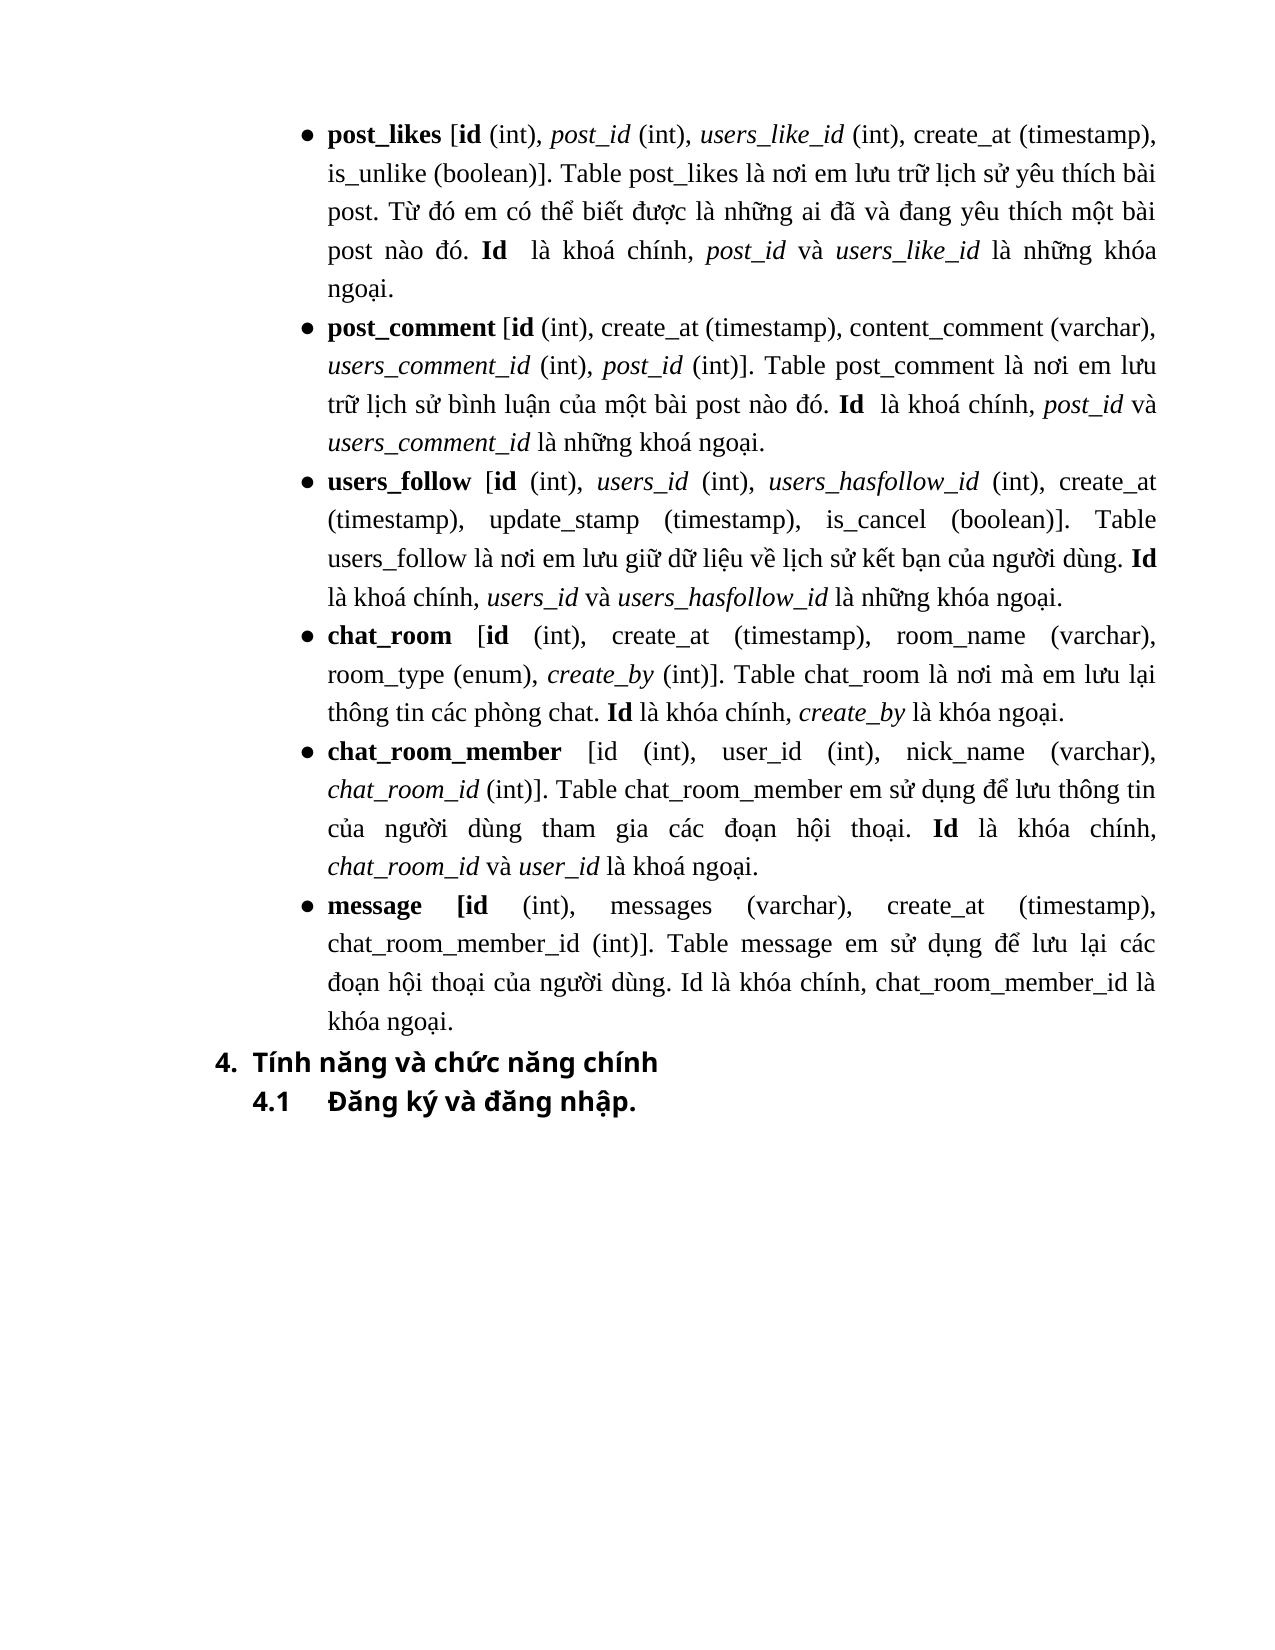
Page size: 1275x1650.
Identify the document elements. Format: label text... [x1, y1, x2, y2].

list message [id (int), messages (varchar), create_at (timestamp), chat_room_member_id (int)]. Table message em sử dụng để lưu lại các đoạn hội thoại của người dùng. Id là khóa chính, chat_room_member_id là khóa ngoại. [299, 889, 1157, 1036]
list users_follow [id (int), users_id (int), users_hasfollow_id (int), create_at (timestamp), update_stamp (timestamp), is_cancel (boolean)]. Table users_follow là nơi em lưu giữ dữ liệu về lịch sử kết bạn của người dùng. Id là khoá chính, users_id và users_hasfollow_id là những khóa ngoại. [299, 465, 1157, 612]
list post_likes [id (int), post_id (int), users_like_id (int), create_at (timestamp), is_unlike (boolean)]. Table post_likes là nơi em lưu trữ lịch sử yêu thích bài post. Từ đó em có thể biết được là những ai đã và đang yêu thích một bài post nào đó. Id là khoá chính, post_id và users_like_id là những khóa ngoại. [299, 118, 1157, 303]
list post_comment [id (int), create_at (timestamp), content_comment (varchar), users_comment_id (int), post_id (int)]. Table post_comment là nơi em lưu trữ lịch sử bình luận của một bài post nào đó. Id là khoá chính, post_id và users_comment_id là những khoá ngoại. [299, 311, 1157, 458]
list chat_room_member [id (int), user_id (int), nick_name (varchar), chat_room_id (int)]. Table chat_room_member em sử dụng để lưu thông tin của người dùng tham gia các đoạn hội thoại. Id là khóa chính, chat_room_id và user_id là khoá ngoại. [299, 735, 1157, 882]
list Tính năng và chức năng chính [215, 1043, 1157, 1080]
list Đăng ký và đăng nhập. [252, 1083, 1157, 1120]
list chat_room [id (int), create_at (timestamp), room_name (varchar), room_type (enum), create_by (int)]. Table chat_room là nơi mà em lưu lại thông tin các phòng chat. Id là khóa chính, create_by là khóa ngoại. [299, 619, 1157, 727]
